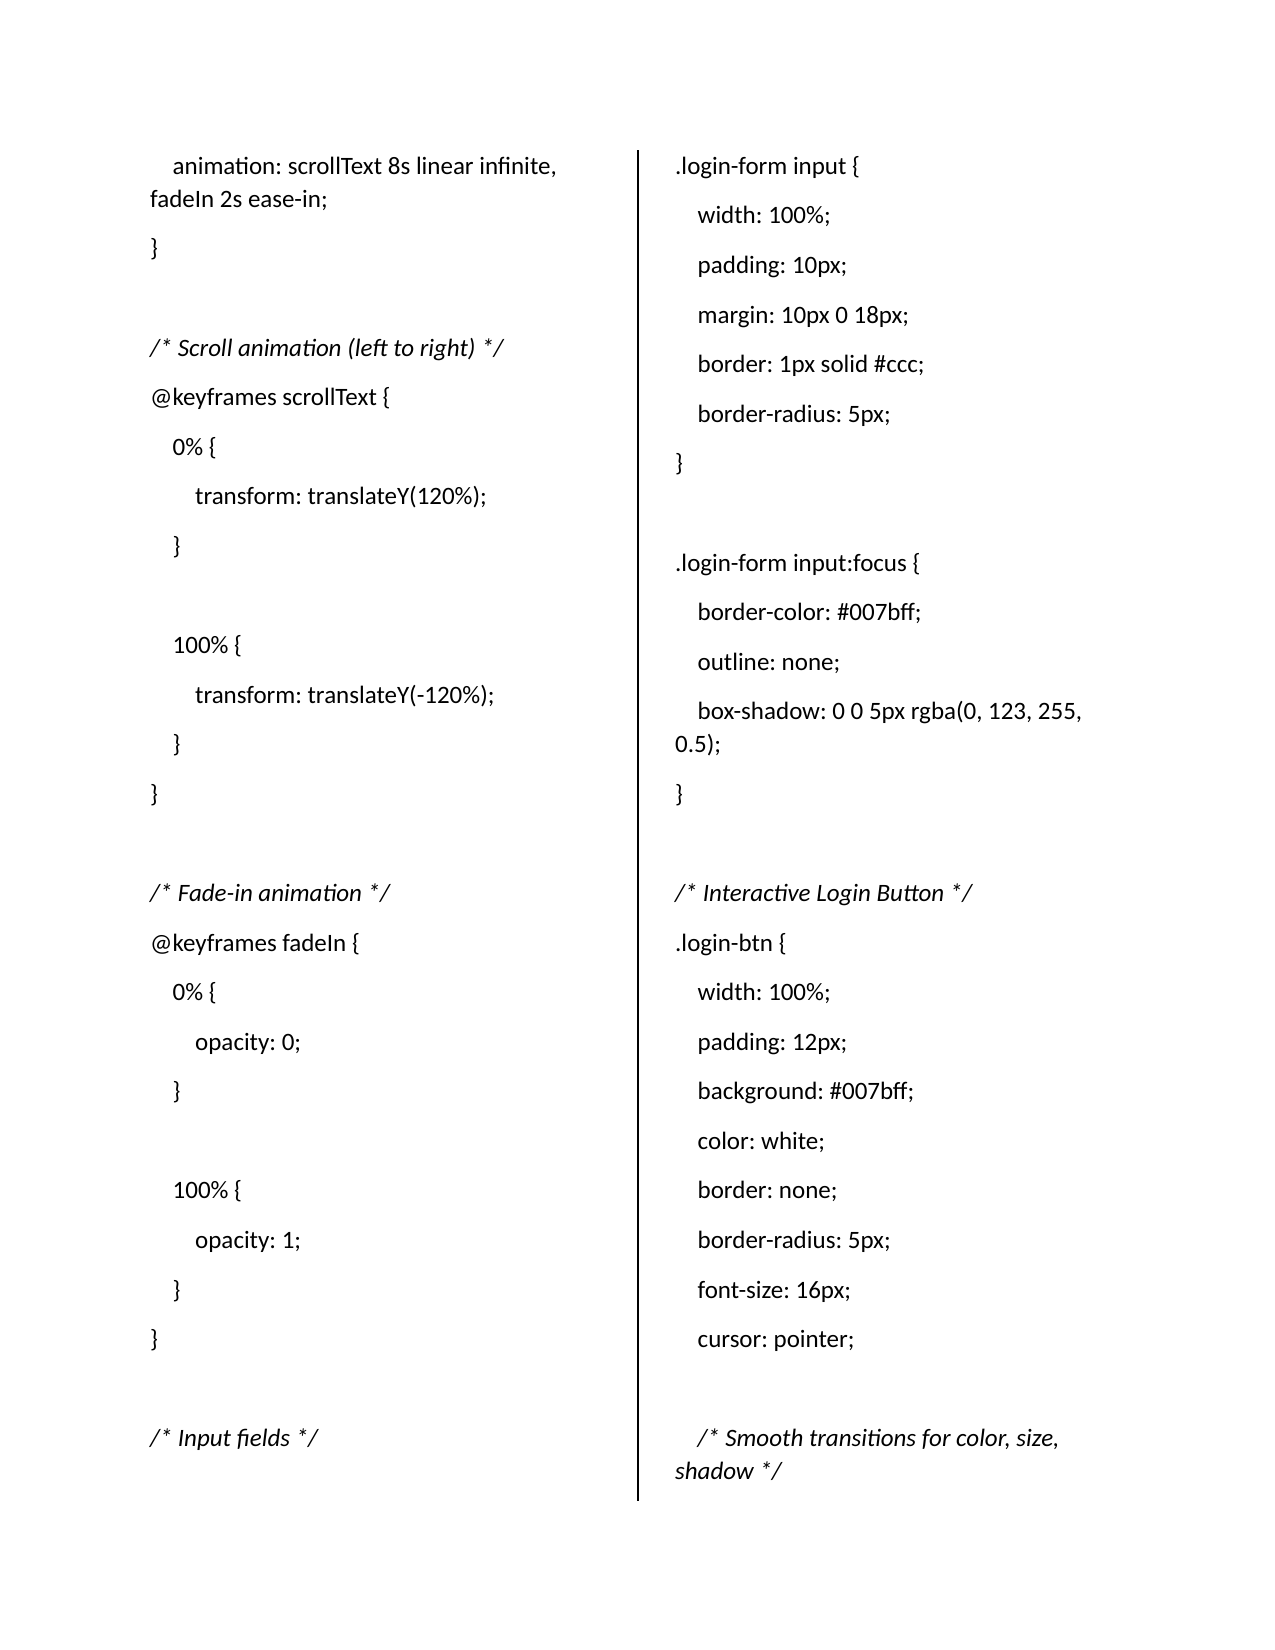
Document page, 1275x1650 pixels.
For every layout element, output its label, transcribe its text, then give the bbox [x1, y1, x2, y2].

text box-shadow: 0 0 5px rgba(0, 123, 255, 0.5); [675, 695, 1125, 759]
text } [675, 778, 1125, 808]
text .login-form input:focus { [675, 547, 1125, 577]
text border-radius: 5px; [675, 398, 1125, 428]
text } [150, 728, 600, 759]
text cursor: pointer; [675, 1323, 1125, 1354]
text transform: translateY(120%); [150, 480, 600, 511]
text /* Interactive Login Button */ [675, 877, 1125, 908]
text @keyframes scrollText { [150, 381, 600, 412]
text margin: 10px 0 18px; [675, 299, 1125, 329]
text .login-form input { [675, 150, 1125, 181]
text 0% { [150, 976, 600, 1007]
text } [150, 1323, 600, 1354]
text opacity: 1; [150, 1224, 600, 1255]
text border: none; [675, 1174, 1125, 1205]
text /* Scroll animation (left to right) */ [150, 332, 600, 362]
text animation: scrollText 8s linear infinite, fadeIn 2s ease-in; [150, 150, 600, 213]
text width: 100%; [675, 976, 1125, 1007]
text .login-btn { [675, 927, 1125, 957]
text background: #007bff; [675, 1075, 1125, 1106]
text } [150, 1274, 600, 1304]
text padding: 10px; [675, 249, 1125, 280]
text border-radius: 5px; [675, 1224, 1125, 1255]
text } [150, 778, 600, 808]
text font-size: 16px; [675, 1274, 1125, 1304]
text @keyframes fadeIn { [150, 927, 600, 957]
text width: 100%; [675, 199, 1125, 230]
text } [150, 530, 600, 561]
text /* Input fields */ [150, 1422, 600, 1453]
text border: 1px solid #ccc; [675, 348, 1125, 379]
text 0% { [150, 431, 600, 461]
text } [150, 1075, 600, 1106]
text } [150, 232, 600, 263]
text 100% { [150, 629, 600, 660]
text } [675, 447, 1125, 478]
text /* Smooth transitions for color, size, shadow */ [675, 1422, 1125, 1486]
text /* Fade-in animation */ [150, 877, 600, 908]
text padding: 12px; [675, 1026, 1125, 1056]
text outline: none; [675, 646, 1125, 676]
text border-color: #007bff; [675, 596, 1125, 627]
text 100% { [150, 1174, 600, 1205]
text transform: translateY(-120%); [150, 679, 600, 709]
text opacity: 0; [150, 1026, 600, 1056]
text color: white; [675, 1125, 1125, 1156]
